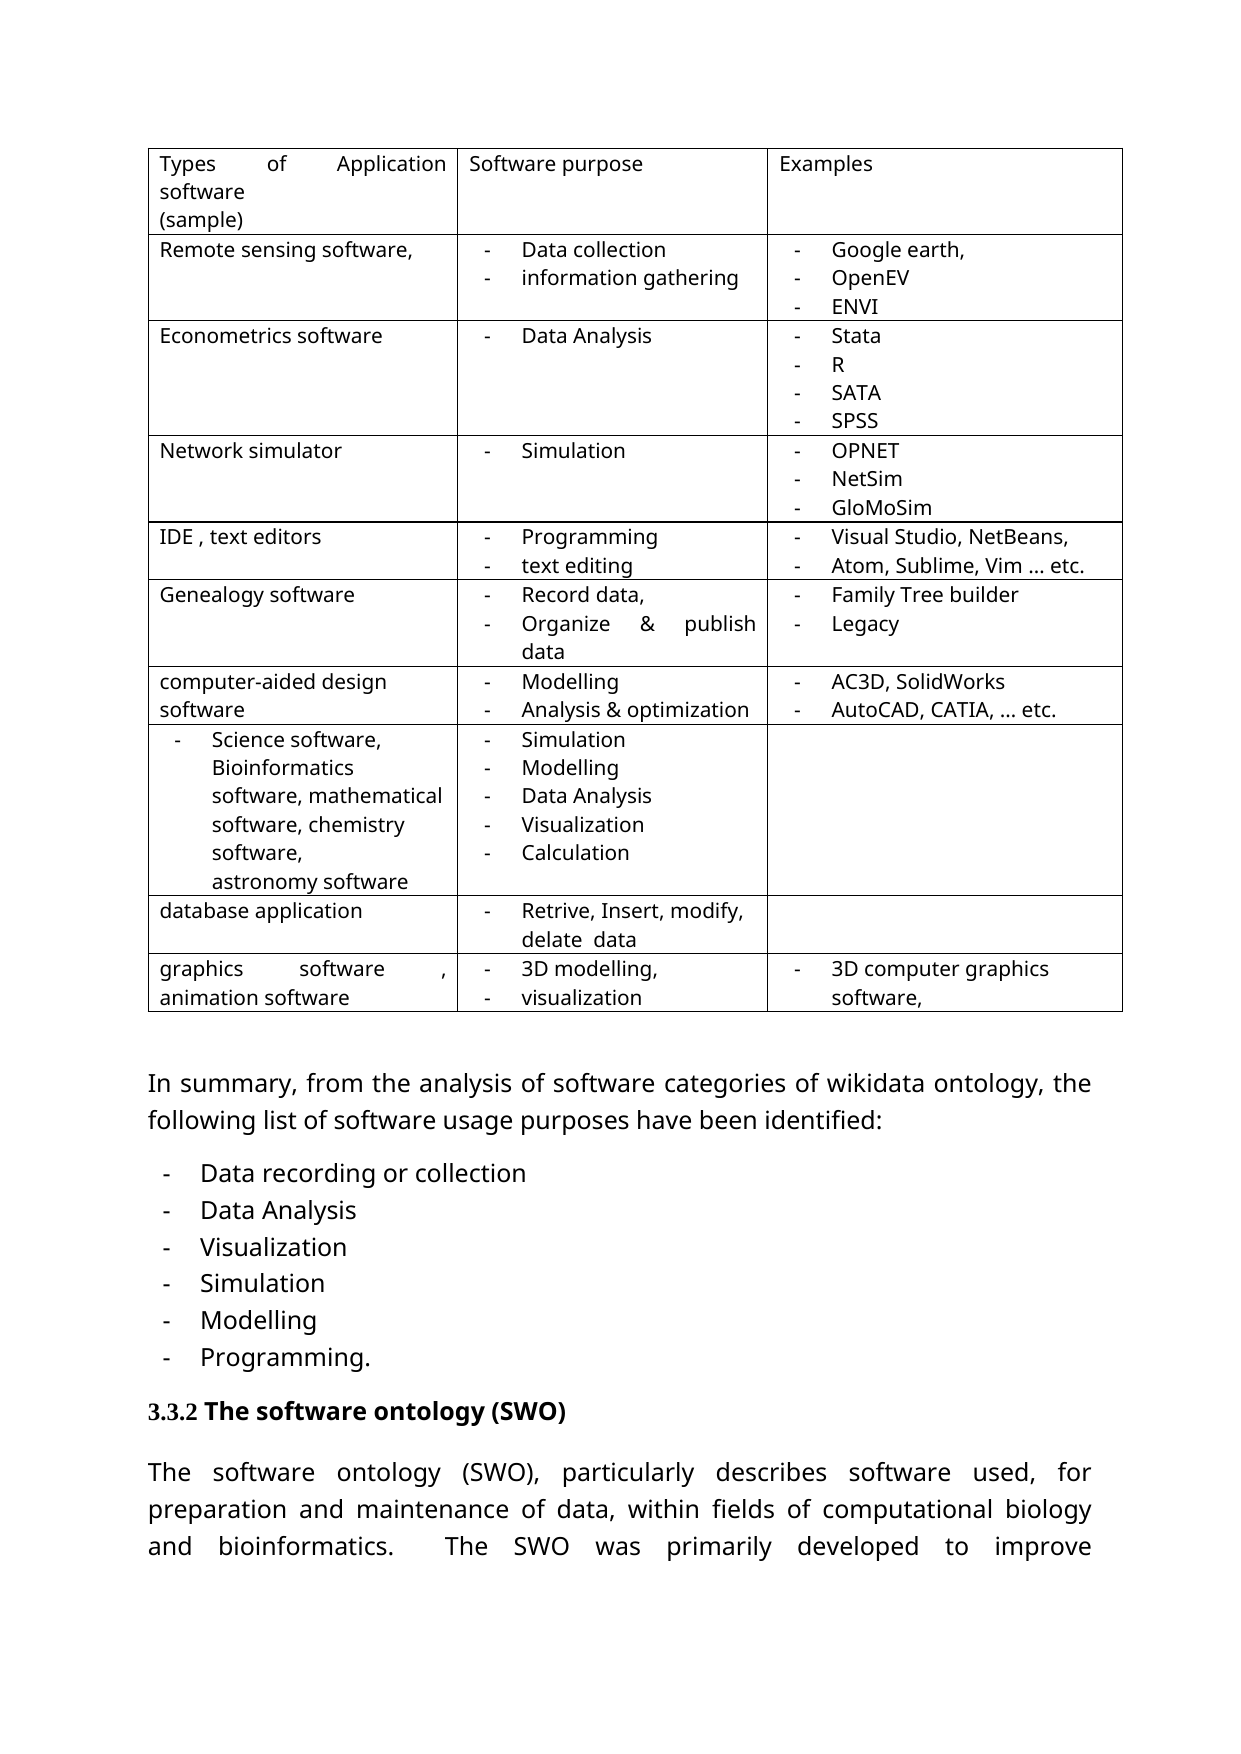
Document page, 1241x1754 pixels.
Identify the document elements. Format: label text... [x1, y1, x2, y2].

table_cell computer-aided design software [149, 667, 457, 724]
table_cell IDE , text editors [149, 523, 457, 579]
table_cell graphics software , animation software [149, 954, 457, 1011]
table_cell Stata R SATA SPSS [768, 321, 1122, 435]
table_cell AC3D, SolidWorks AutoCAD, CATIA, … etc. [768, 667, 1122, 724]
table_cell Programming text editing [458, 523, 767, 579]
list Data Analysis [162, 1193, 1093, 1227]
table_cell Network simulator [149, 436, 457, 521]
table_cell Modelling Analysis & optimization [458, 667, 767, 724]
table_cell Family Tree builder Legacy [768, 580, 1122, 666]
list Visualization [162, 1229, 1093, 1263]
table_cell Genealogy software [149, 580, 457, 666]
table_cell [768, 725, 1122, 895]
table_cell Remote sensing software, [149, 235, 457, 320]
table_cell Data collection information gathering [458, 235, 767, 320]
list Data recording or collection [162, 1156, 1093, 1190]
table_header Types of Application software (sample) [149, 149, 457, 234]
table_cell database application [149, 896, 457, 953]
table_header Software purpose [458, 149, 767, 234]
table_cell Econometrics software [149, 321, 457, 435]
table_header Examples [768, 149, 1122, 234]
subtitle The software ontology (SWO) [148, 1393, 1093, 1427]
table_cell 3D modelling, visualization [458, 954, 767, 1011]
text In summary, from the analysis of software categories of wikidata ontology, the following list of software usage purposes have been identified: [148, 1066, 1093, 1136]
table_cell Retrive, Insert, modify, delate data [458, 896, 767, 953]
list Programming. [162, 1340, 1093, 1374]
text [148, 1455, 1093, 1562]
table_cell Science software, Bioinformatics software, mathematical software, chemistry software, astronomy software [149, 725, 457, 895]
table_cell Data Analysis [458, 321, 767, 435]
table_cell Simulation [458, 436, 767, 521]
table_cell Record data, Organize & publish data [458, 580, 767, 666]
table_cell OPNET NetSim GloMoSim [768, 436, 1122, 521]
table_cell Visual Studio, NetBeans, Atom, Sublime, Vim … etc. [768, 523, 1122, 579]
table_cell Simulation Modelling Data Analysis Visualization Calculation [458, 725, 767, 895]
table_cell [768, 896, 1122, 953]
list Modelling [162, 1303, 1093, 1337]
table_cell 3D computer graphics software, [768, 954, 1122, 1011]
table_cell Google earth, OpenEV ENVI [768, 235, 1122, 320]
list Simulation [162, 1266, 1093, 1300]
